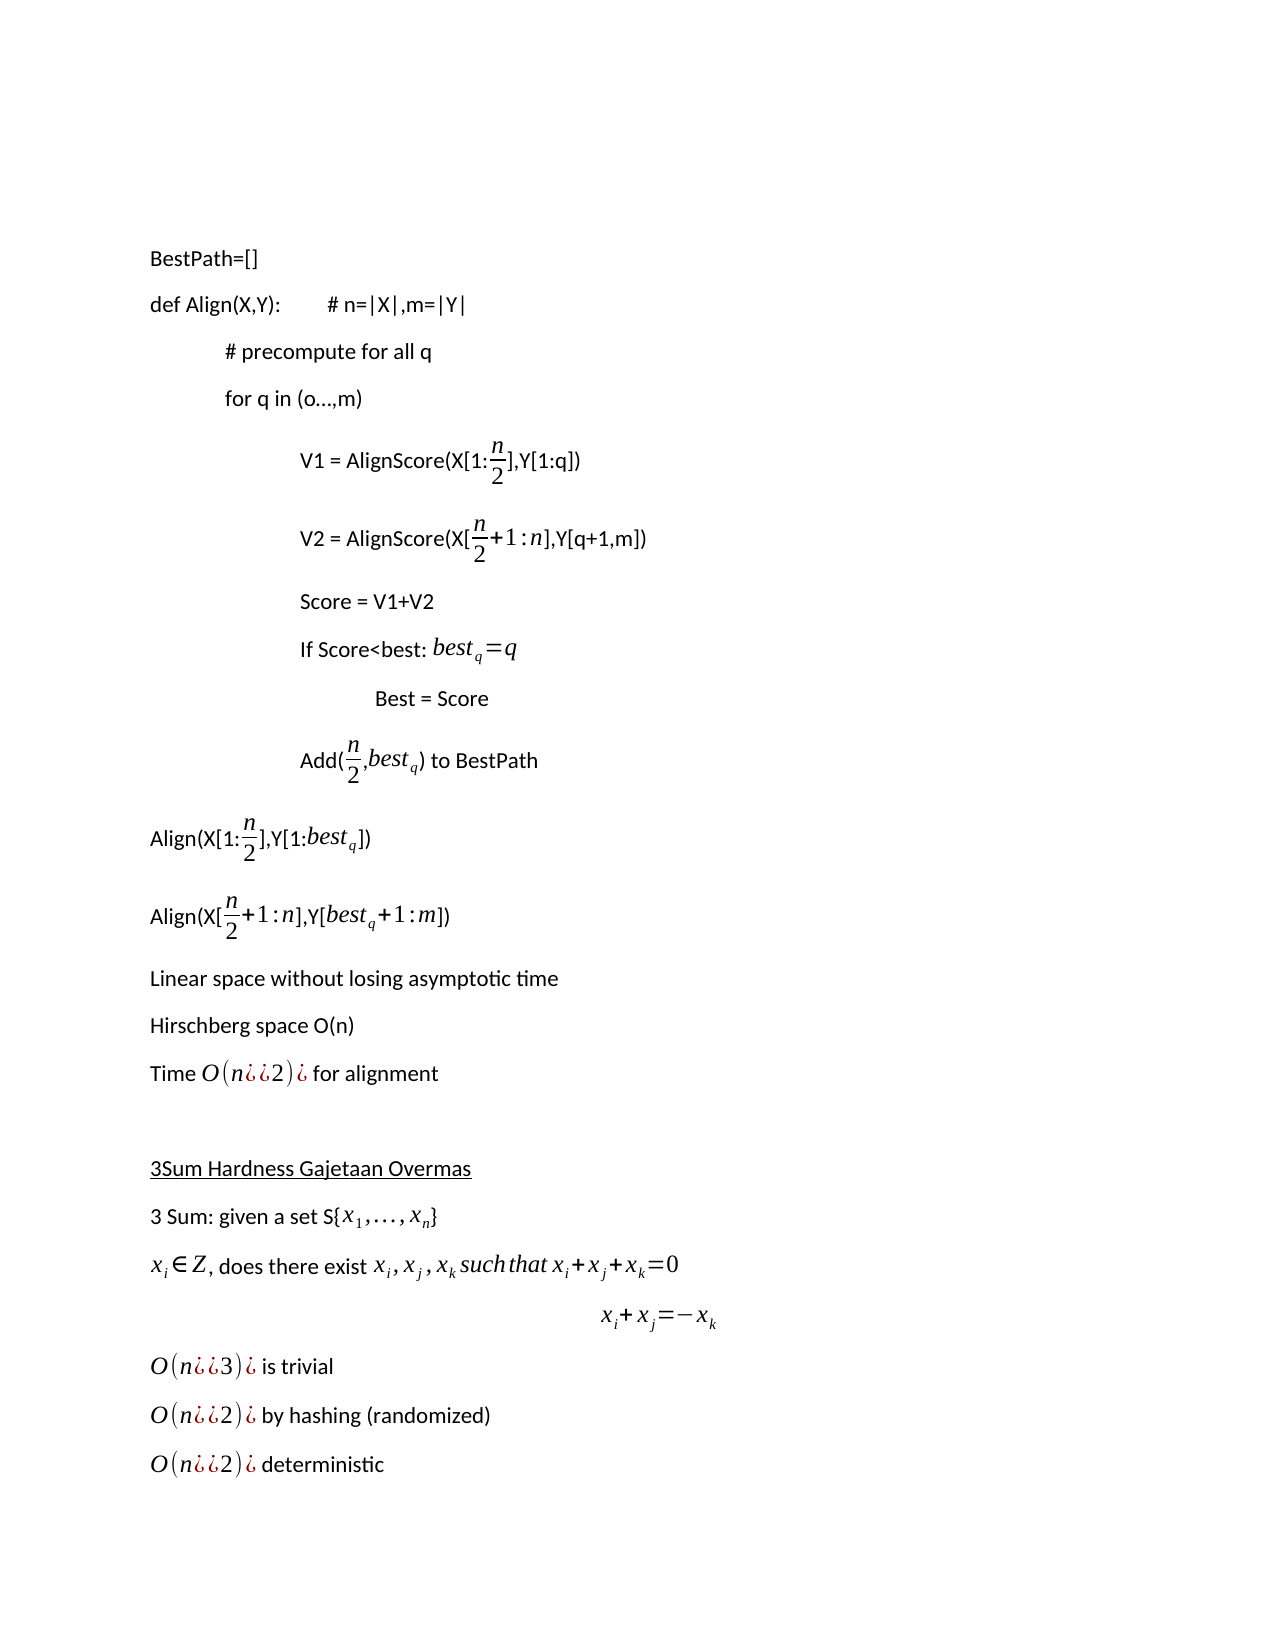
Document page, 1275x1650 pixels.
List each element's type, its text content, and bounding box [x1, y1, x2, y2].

text If Score<best: [150, 634, 1125, 665]
text Linear space without losing asymptotic time [150, 964, 1125, 992]
text by hashing (randomized) [150, 1400, 1125, 1430]
text 3 Sum: given a set S{} [150, 1201, 1125, 1232]
text V1 = AlignScore(X[1:],Y[1:q]) [150, 431, 1125, 490]
text for q in (o…,m) [150, 384, 1125, 412]
text V2 = AlignScore(X[],Y[q+1,m]) [150, 509, 1125, 568]
text is trivial [150, 1351, 1125, 1381]
text Align(X[1:],Y[1:]) [150, 809, 1125, 868]
text Align(X[],Y[]) [150, 886, 1125, 945]
text Time for alignment [150, 1058, 1125, 1088]
text deterministic [150, 1449, 1125, 1479]
text def Align(X,Y): # n=|X|,m=|Y| [150, 291, 1125, 319]
text Add(,) to BestPath [150, 731, 1125, 790]
text BestPath=[] [150, 244, 1125, 272]
text 3Sum Hardness Gajetaan Overmas [150, 1154, 1125, 1182]
text Best = Score [150, 684, 1125, 712]
text , does there exist [150, 1251, 1125, 1282]
text Hirschberg space O(n) [150, 1011, 1125, 1039]
text Score = V1+V2 [150, 587, 1125, 615]
text # precompute for all q [150, 337, 1125, 366]
